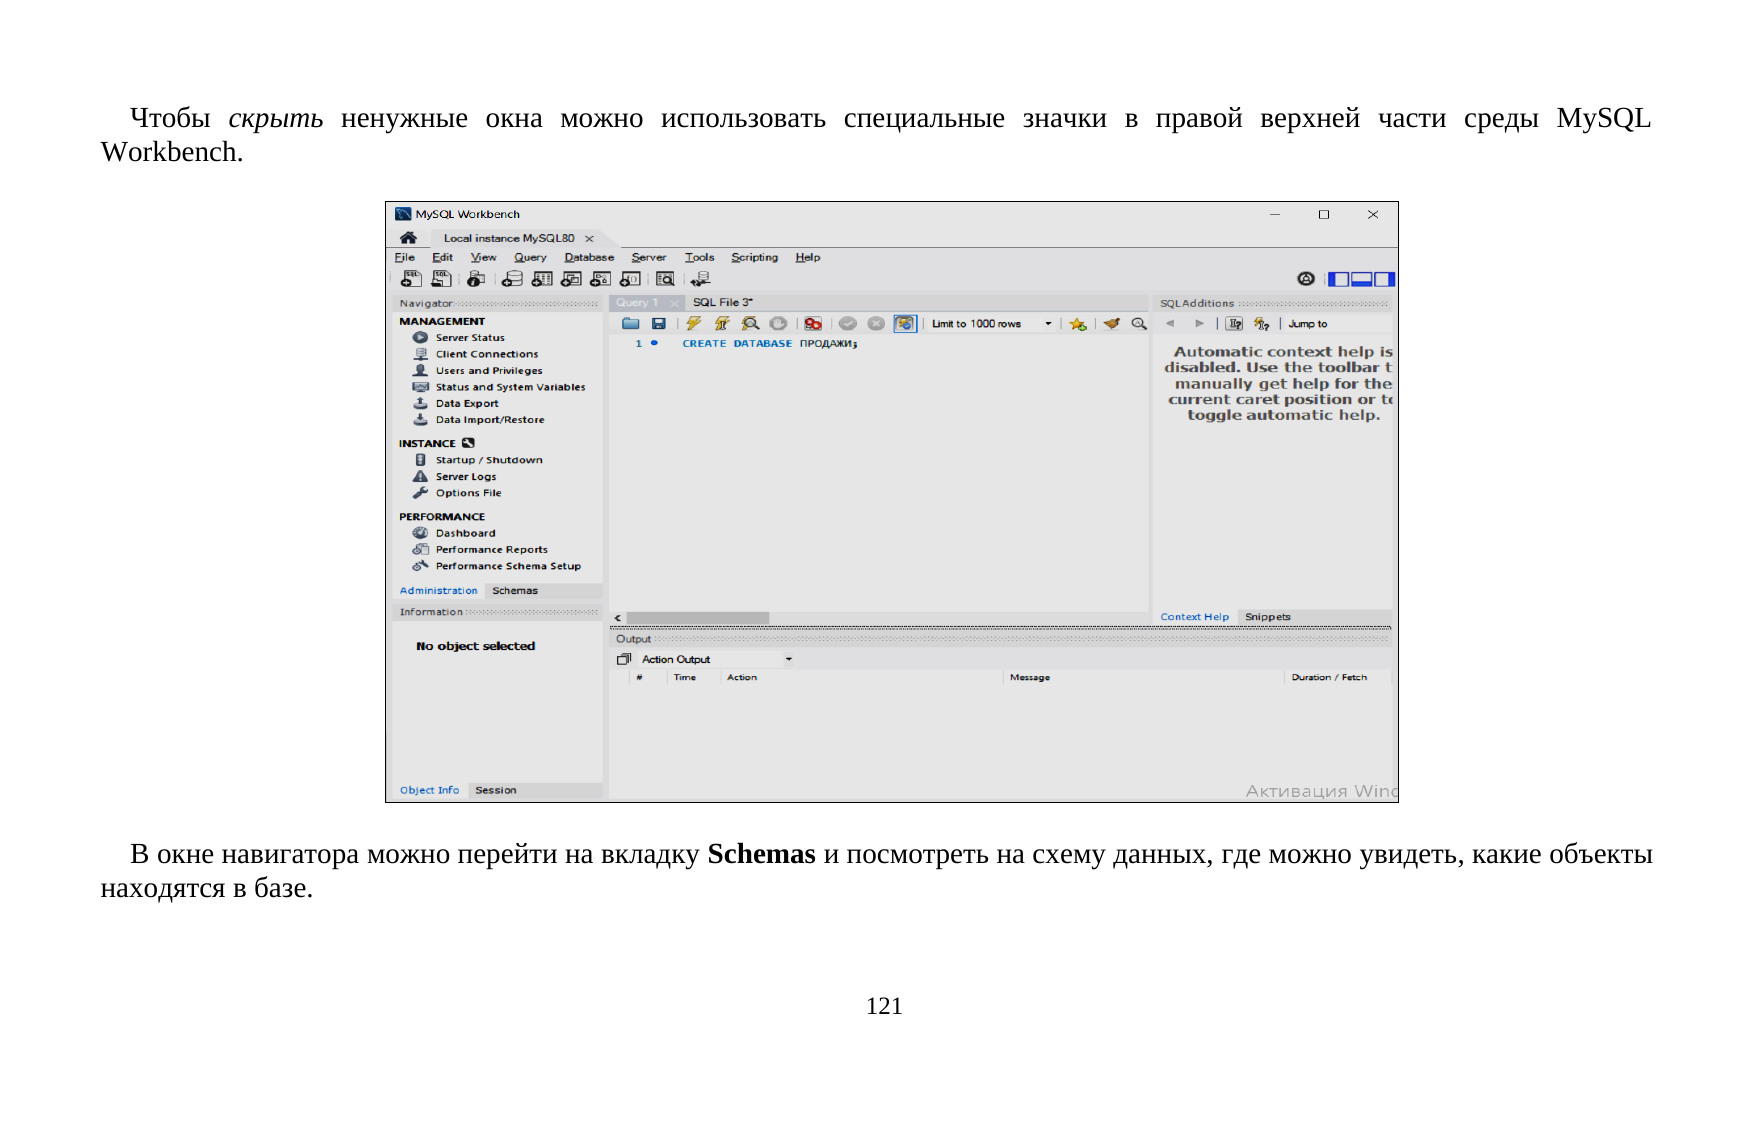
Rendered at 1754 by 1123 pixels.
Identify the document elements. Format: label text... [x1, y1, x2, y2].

picture [386, 202, 1398, 802]
text Чтобы скрыть ненужные окна можно использовать специальные значки в правой верхней части среды MySQL Workbench. [100, 100, 1653, 167]
text В окне навигатора можно перейти на вкладку Schemas и посмотреть на схему данных, где можно увидеть, какие объекты находятся в базе. [100, 836, 1653, 903]
